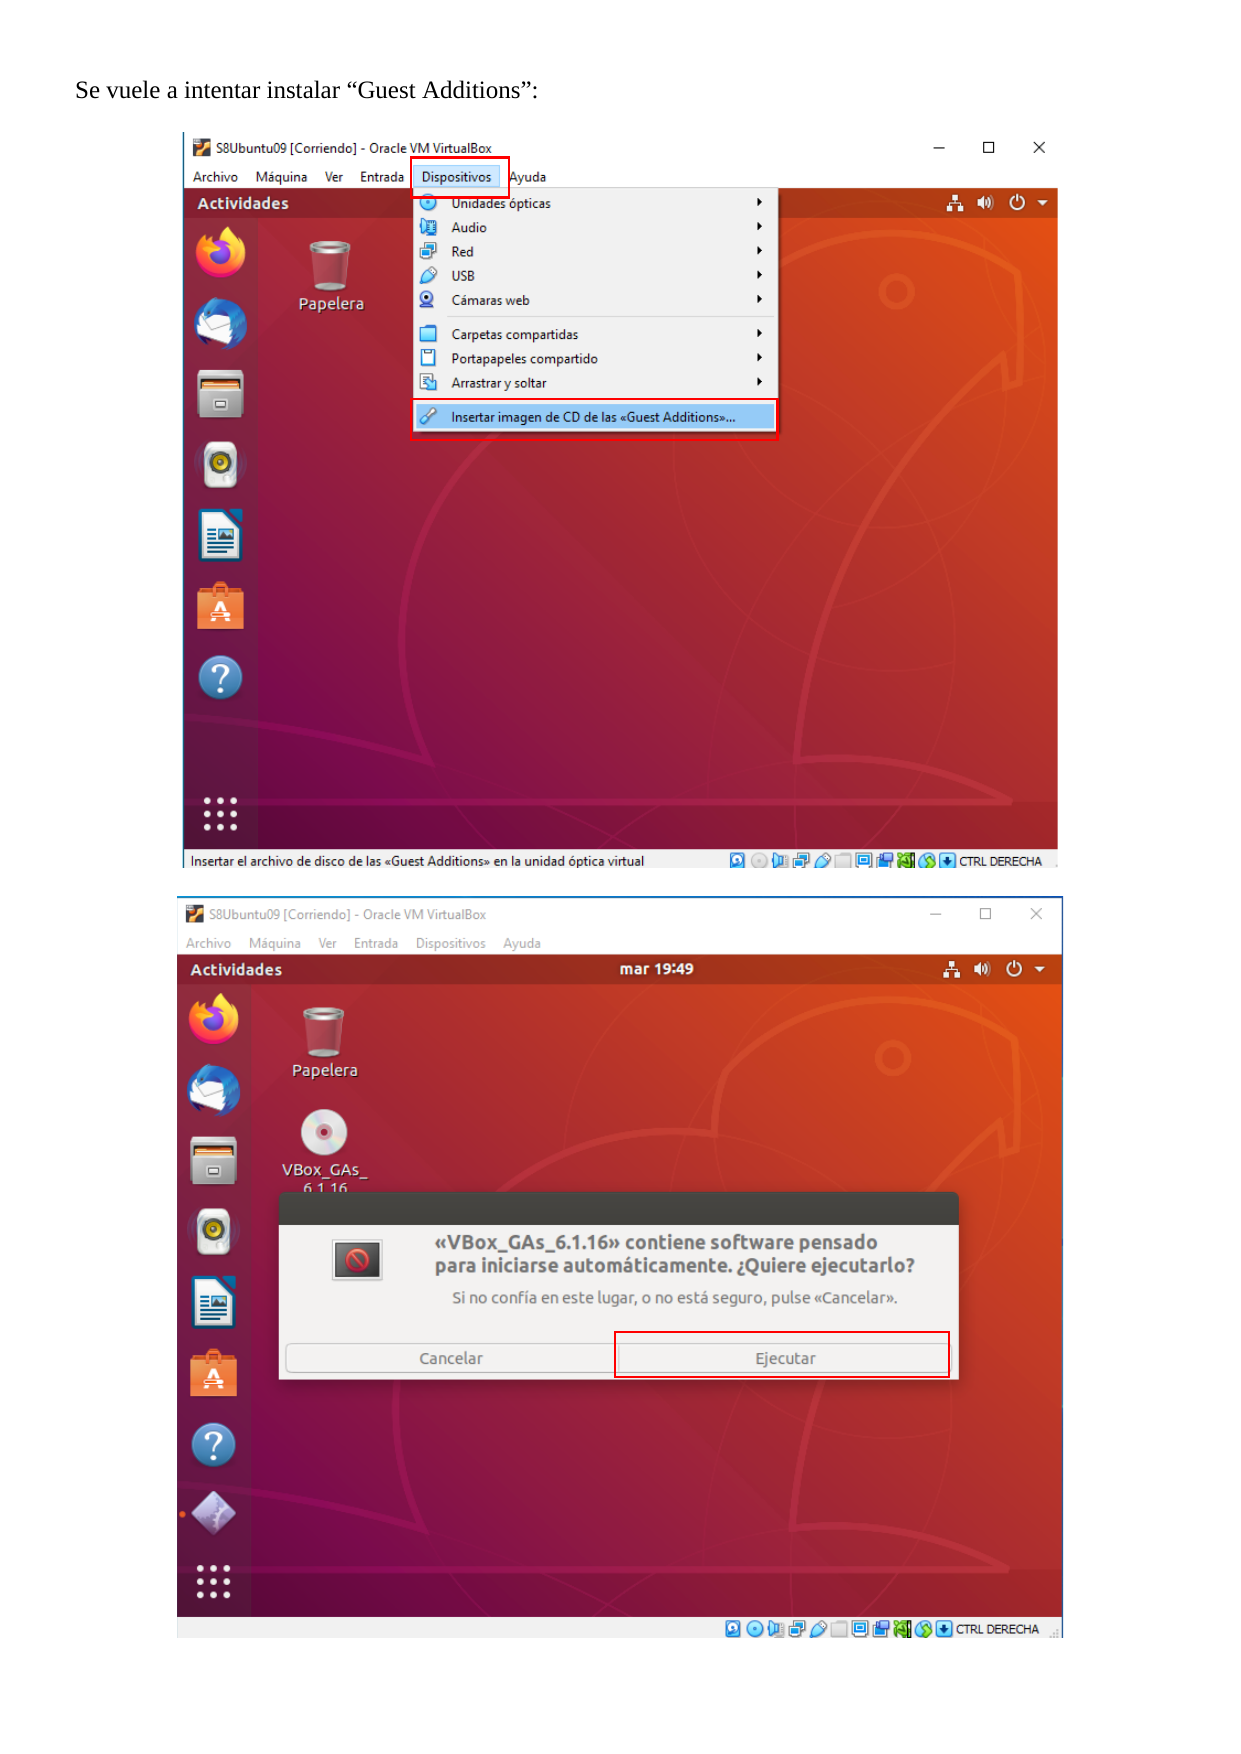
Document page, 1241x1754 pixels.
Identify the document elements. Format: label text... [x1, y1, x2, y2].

picture [177, 896, 1064, 1638]
picture [182, 132, 1058, 868]
text Se vuele a intentar instalar “Guest Additions”: [75, 75, 1165, 104]
